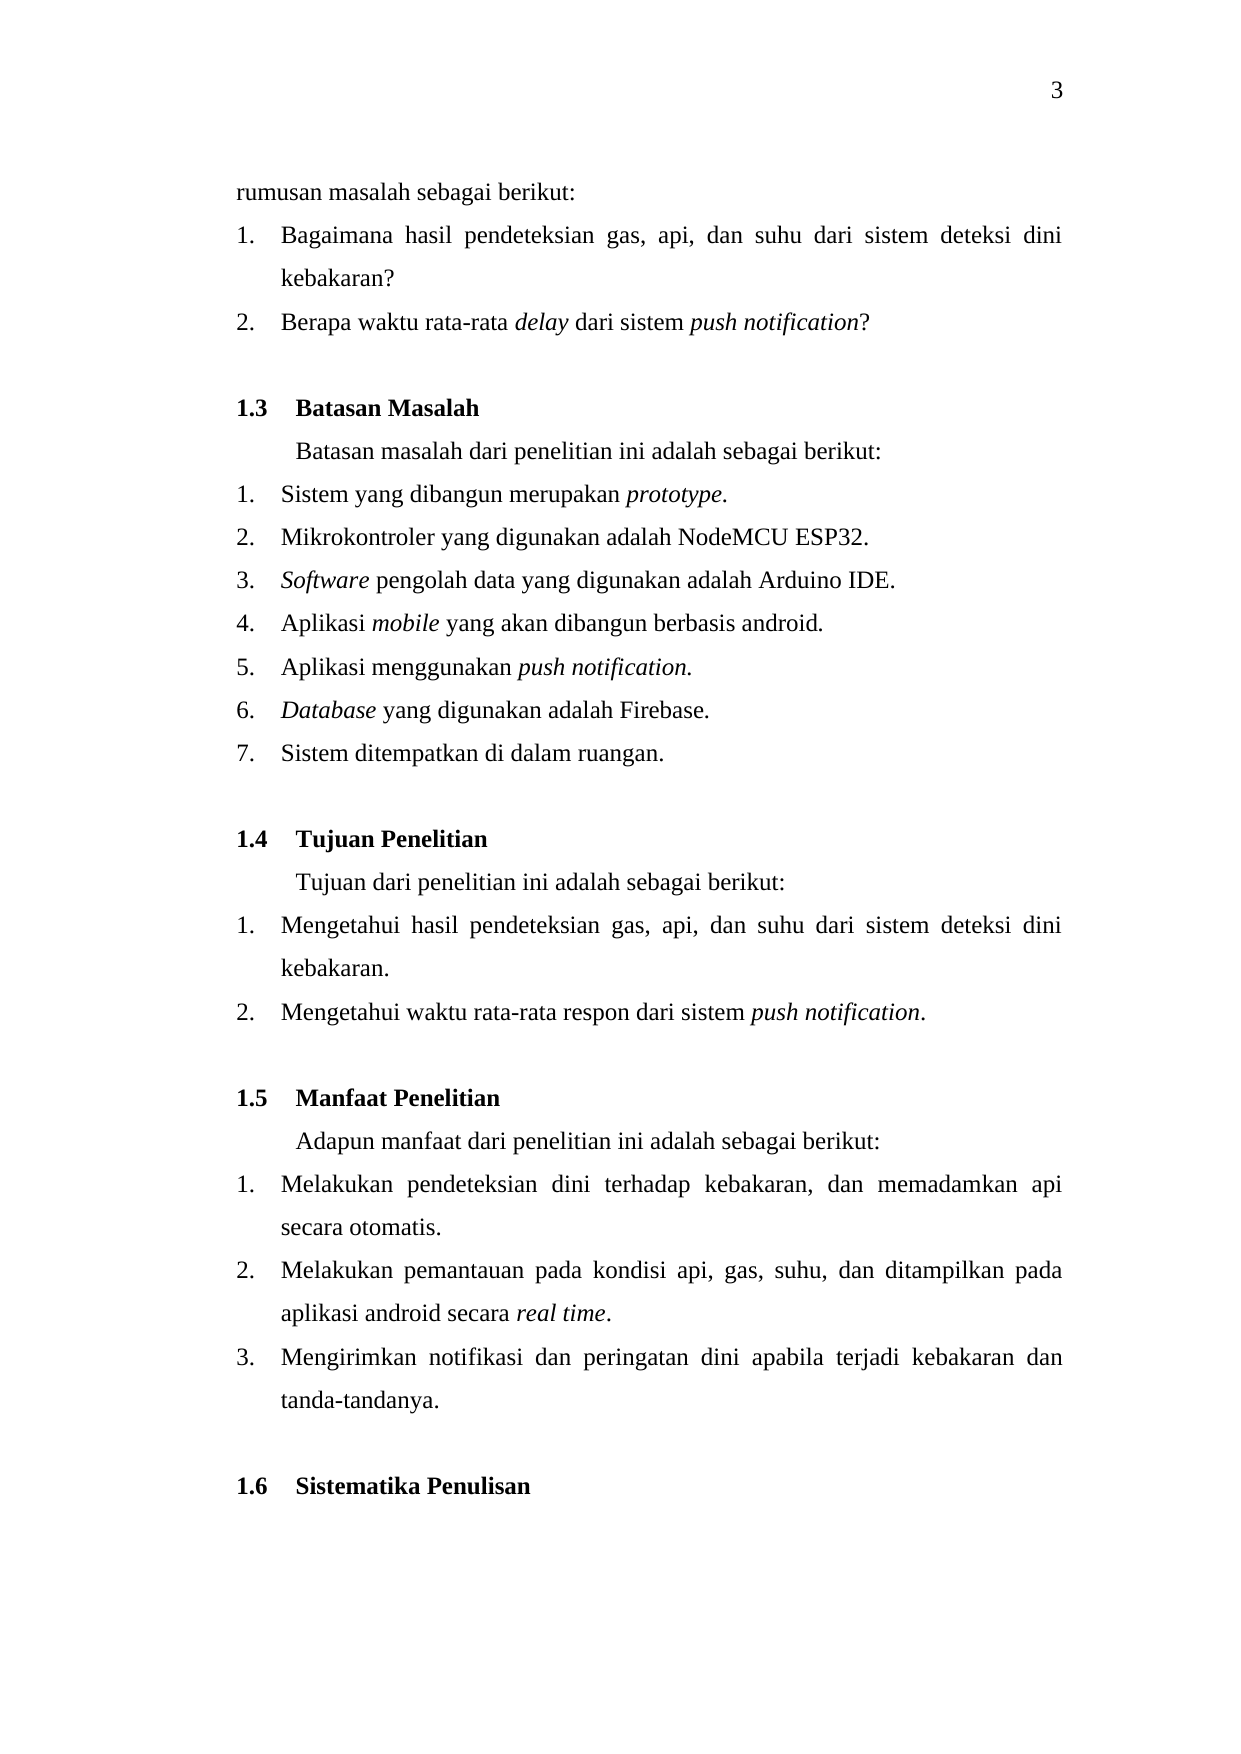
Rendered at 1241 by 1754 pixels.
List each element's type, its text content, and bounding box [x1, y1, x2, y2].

list Software pengolah data yang digunakan adalah Arduino IDE. [236, 565, 1063, 594]
list Mengirimkan notifikasi dan peringatan dini apabila terjadi kebakaran dan tanda-tandanya. [236, 1342, 1063, 1413]
list Sistem yang dibangun merupakan prototype. [236, 479, 1063, 508]
list Database yang digunakan adalah Firebase. [236, 695, 1063, 723]
text Adapun manfaat dari penelitian ini adalah sebagai berikut: [295, 1126, 1063, 1155]
list Mikrokontroler yang digunakan adalah NodeMCU ESP32. [236, 522, 1063, 551]
text Tujuan dari penelitian ini adalah sebagai berikut: [295, 867, 1063, 896]
list Sistem ditempatkan di dalam ruangan. [236, 738, 1063, 767]
subtitle Batasan Masalah [236, 393, 1063, 422]
subtitle Sistematika Penulisan [236, 1471, 1063, 1500]
list Aplikasi menggunakan push notification. [236, 652, 1063, 680]
list Melakukan pendeteksian dini terhadap kebakaran, dan memadamkan api secara otomatis. [236, 1169, 1063, 1241]
list Bagaimana hasil pendeteksian gas, api, dan suhu dari sistem deteksi dini kebakaran? [236, 220, 1063, 292]
text rumusan masalah sebagai berikut: [236, 177, 1063, 206]
subtitle Tujuan Penelitian [236, 824, 1063, 853]
list Berapa waktu rata-rata delay dari sistem push notification? [236, 307, 1063, 335]
list Mengetahui waktu rata-rata respon dari sistem push notification. [236, 997, 1063, 1025]
list Melakukan pemantauan pada kondisi api, gas, suhu, dan ditampilkan pada aplikasi android secara real time. [236, 1255, 1063, 1327]
list Aplikasi mobile yang akan dibangun berbasis android. [236, 608, 1063, 637]
text Batasan masalah dari penelitian ini adalah sebagai berikut: [236, 436, 1063, 465]
subtitle Manfaat Penelitian [236, 1083, 1063, 1112]
list Mengetahui hasil pendeteksian gas, api, dan suhu dari sistem deteksi dini kebakaran. [236, 910, 1063, 982]
